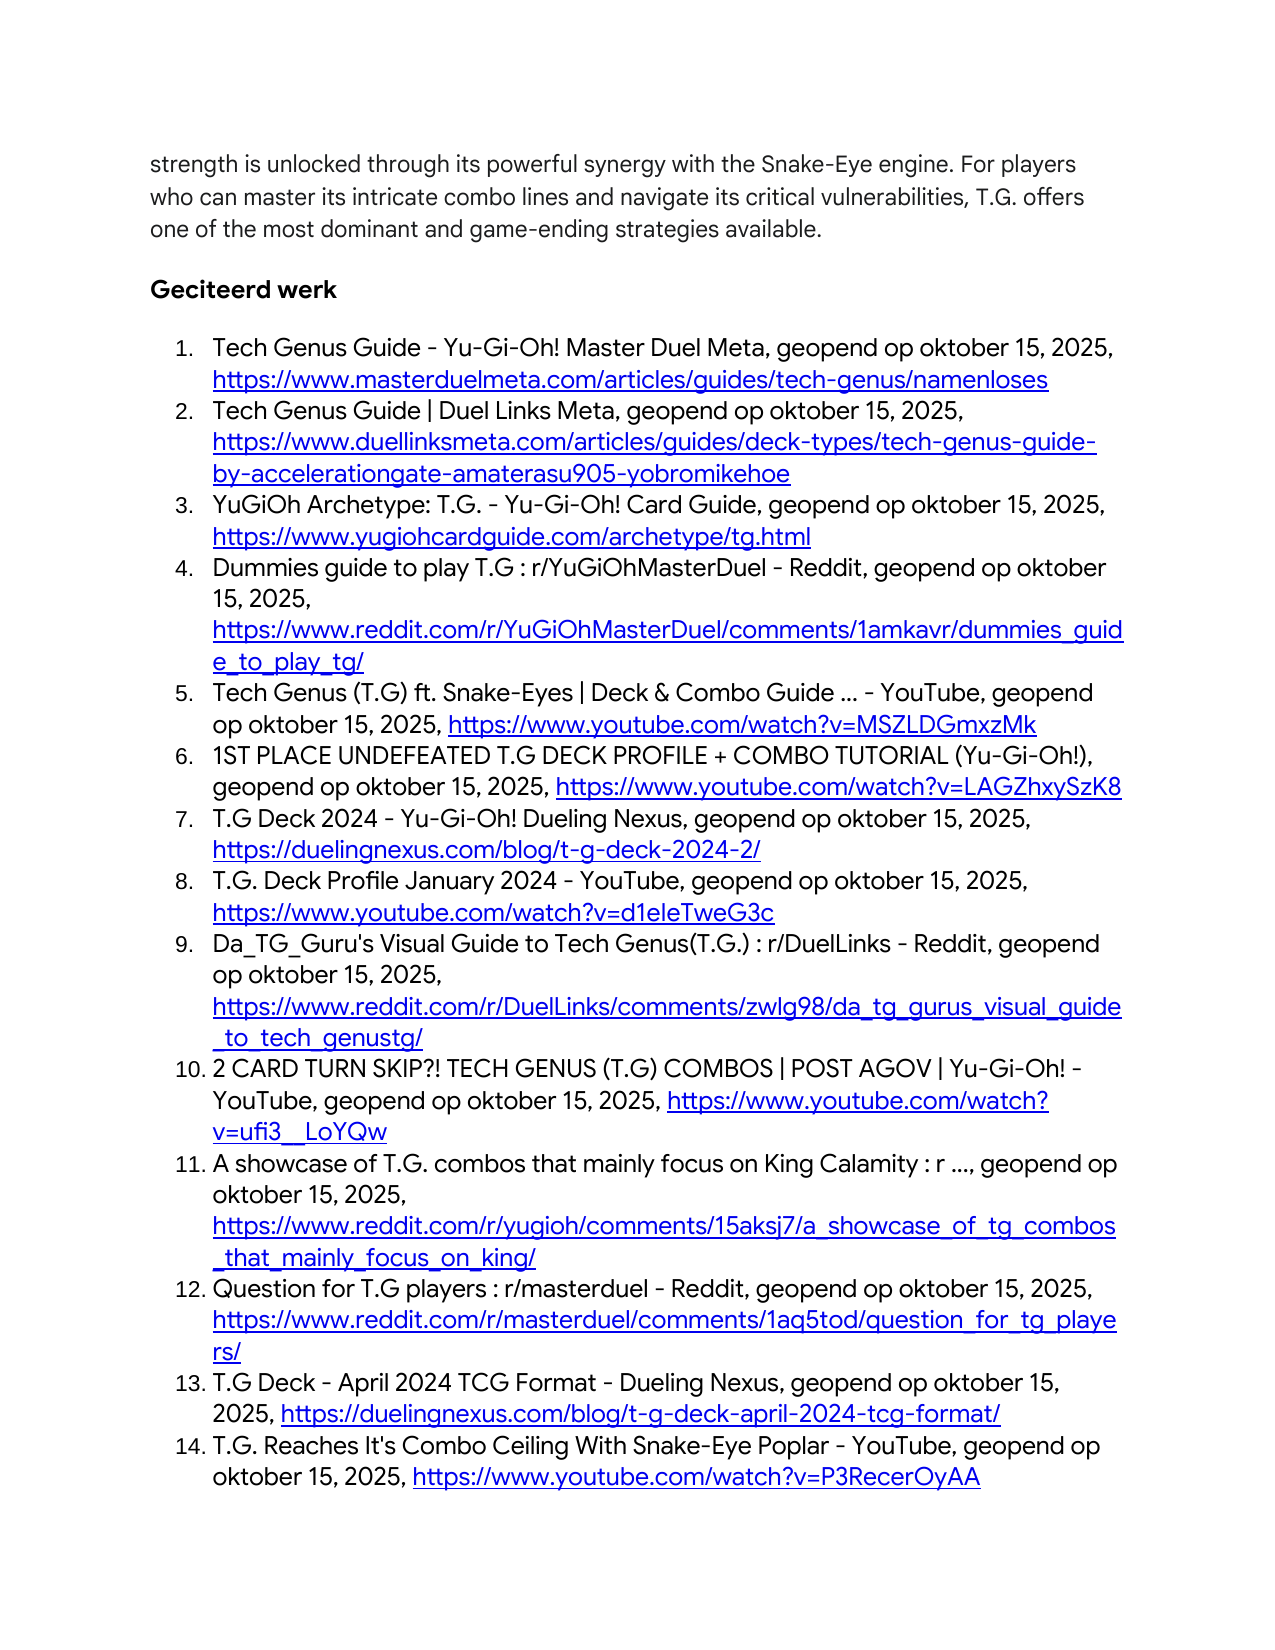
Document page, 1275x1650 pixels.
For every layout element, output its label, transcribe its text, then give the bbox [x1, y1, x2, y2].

list YuGiOh Archetype: T.G. - Yu-Gi-Oh! Card Guide, geopend op oktober 15, 2025, https://www.yugiohcardguide.com/archetype/tg.html [175, 489, 1125, 552]
list T.G. Deck Profile January 2024 - YouTube, geopend op oktober 15, 2025, https://www.youtube.com/watch?v=d1eIeTweG3c [175, 866, 1125, 928]
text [150, 150, 1125, 244]
list Dummies guide to play T.G : r/YuGiOhMasterDuel - Reddit, geopend op oktober 15, 2025, https://www.reddit.com/r/YuGiOhMasterDuel/comments/1amkavr/dummies_guide_to_play_tg/ [175, 552, 1125, 677]
list T.G. Reaches It's Combo Ceiling With Snake-Eye Poplar - YouTube, geopend op oktober 15, 2025, https://www.youtube.com/watch?v=P3RecerOyAA [175, 1430, 1125, 1493]
list Tech Genus Guide - Yu-Gi-Oh! Master Duel Meta, geopend op oktober 15, 2025, https://www.masterduelmeta.com/articles/guides/tech-genus/namenloses [175, 333, 1125, 395]
list A showcase of T.G. combos that mainly focus on King Calamity : r ..., geopend op oktober 15, 2025, https://www.reddit.com/r/yugioh/comments/15aksj7/a_showcase_of_tg_combos_that_mainly_focus_on_king/ [175, 1148, 1125, 1273]
list Question for T.G players : r/masterduel - Reddit, geopend op oktober 15, 2025, https://www.reddit.com/r/masterduel/comments/1aq5tod/question_for_tg_players/ [175, 1273, 1125, 1367]
list Da_TG_Guru's Visual Guide to Tech Genus(T.G.) : r/DuelLinks - Reddit, geopend op oktober 15, 2025, https://www.reddit.com/r/DuelLinks/comments/zwlg98/da_tg_gurus_visual_guide_to_tech_genustg/ [175, 928, 1125, 1054]
list Tech Genus (T.G) ft. Snake-Eyes | Deck & Combo Guide ... - YouTube, geopend op oktober 15, 2025, https://www.youtube.com/watch?v=MSZLDGmxzMk [175, 677, 1125, 740]
list Tech Genus Guide | Duel Links Meta, geopend op oktober 15, 2025, https://www.duellinksmeta.com/articles/guides/deck-types/tech-genus-guide-by-accelerationgate-amaterasu905-yobromikehoe [175, 395, 1125, 489]
list T.G Deck 2024 - Yu-Gi-Oh! Dueling Nexus, geopend op oktober 15, 2025, https://duelingnexus.com/blog/t-g-deck-2024-2/ [175, 803, 1125, 866]
subtitle Geciteerd werk [150, 275, 1125, 306]
list 2 CARD TURN SKIP?! TECH GENUS (T.G) COMBOS | POST AGOV | Yu-Gi-Oh! - YouTube, geopend op oktober 15, 2025, https://www.youtube.com/watch?v=ufi3__LoYQw [175, 1054, 1125, 1148]
list T.G Deck - April 2024 TCG Format - Dueling Nexus, geopend op oktober 15, 2025, https://duelingnexus.com/blog/t-g-deck-april-2024-tcg-format/ [175, 1367, 1125, 1430]
list 1ST PLACE UNDEFEATED T.G DECK PROFILE + COMBO TUTORIAL (Yu-Gi-Oh!), geopend op oktober 15, 2025, https://www.youtube.com/watch?v=LAGZhxySzK8 [175, 740, 1125, 803]
